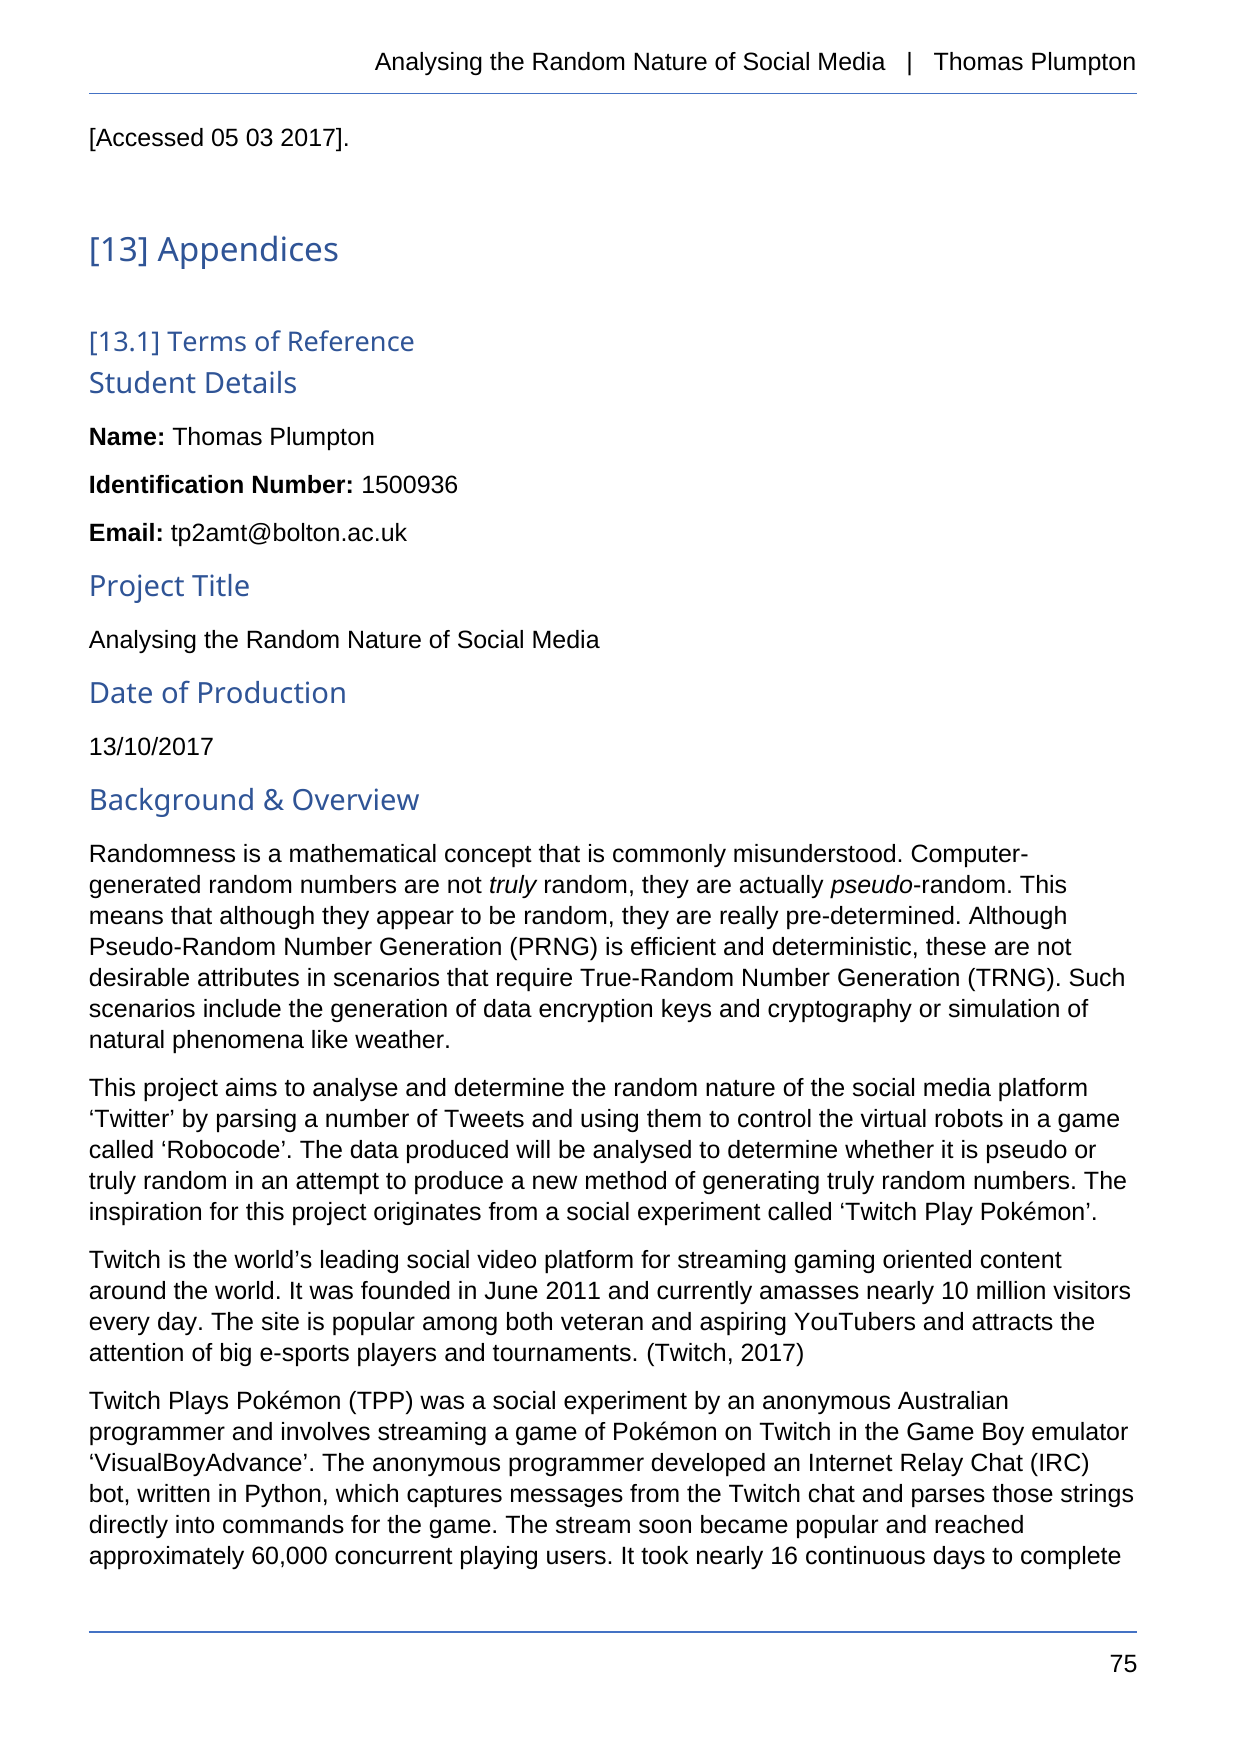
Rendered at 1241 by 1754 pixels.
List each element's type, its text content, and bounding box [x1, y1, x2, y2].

text Randomness is a mathematical concept that is commonly misunderstood. Computer-generated random numbers are not truly random, they are actually pseudo-random. This means that although they appear to be random, they are really pre-determined. Although Pseudo-Random Number Generation (PRNG) is efficient and deterministic, these are not desirable attributes in scenarios that require True-Random Number Generation (TRNG). Such scenarios include the generation of data encryption keys and cryptography or simulation of natural phenomena like weather. [89, 839, 1137, 1054]
text Name: Thomas Plumpton [89, 422, 1137, 451]
text 13/10/2017 [89, 732, 1137, 761]
subtitle [13] Appendices [89, 226, 1137, 272]
text Analysing the Random Nature of Social Media [89, 625, 1137, 653]
text Date of Production [89, 672, 1137, 712]
text Student Details [89, 363, 1137, 402]
text Email: tp2amt@bolton.ac.uk [89, 518, 1137, 546]
text Identification Number: 1500936 [89, 470, 1137, 499]
text Project Title [89, 565, 1137, 605]
text Background & Overview [89, 780, 1137, 819]
text This project aims to analyse and determine the random nature of the social media platform ‘Twitter’ by parsing a number of Tweets and using them to control the virtual robots in a game called ‘Robocode’. The data produced will be analysed to determine whether it is pseudo or truly random in an attempt to produce a new method of generating truly random numbers. The inspiration for this project originates from a social experiment called ‘Twitch Play Pokémon’. [89, 1073, 1137, 1226]
subtitle [13.1] Terms of Reference [89, 323, 1137, 360]
text Twitch is the world’s leading social video platform for streaming gaming oriented content around the world. It was founded in June 2011 and currently amasses nearly 10 million visitors every day. The site is popular among both veteran and aspiring YouTubers and attracts the attention of big e-sports players and tournaments. [89, 1245, 1137, 1367]
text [89, 1386, 1137, 1570]
